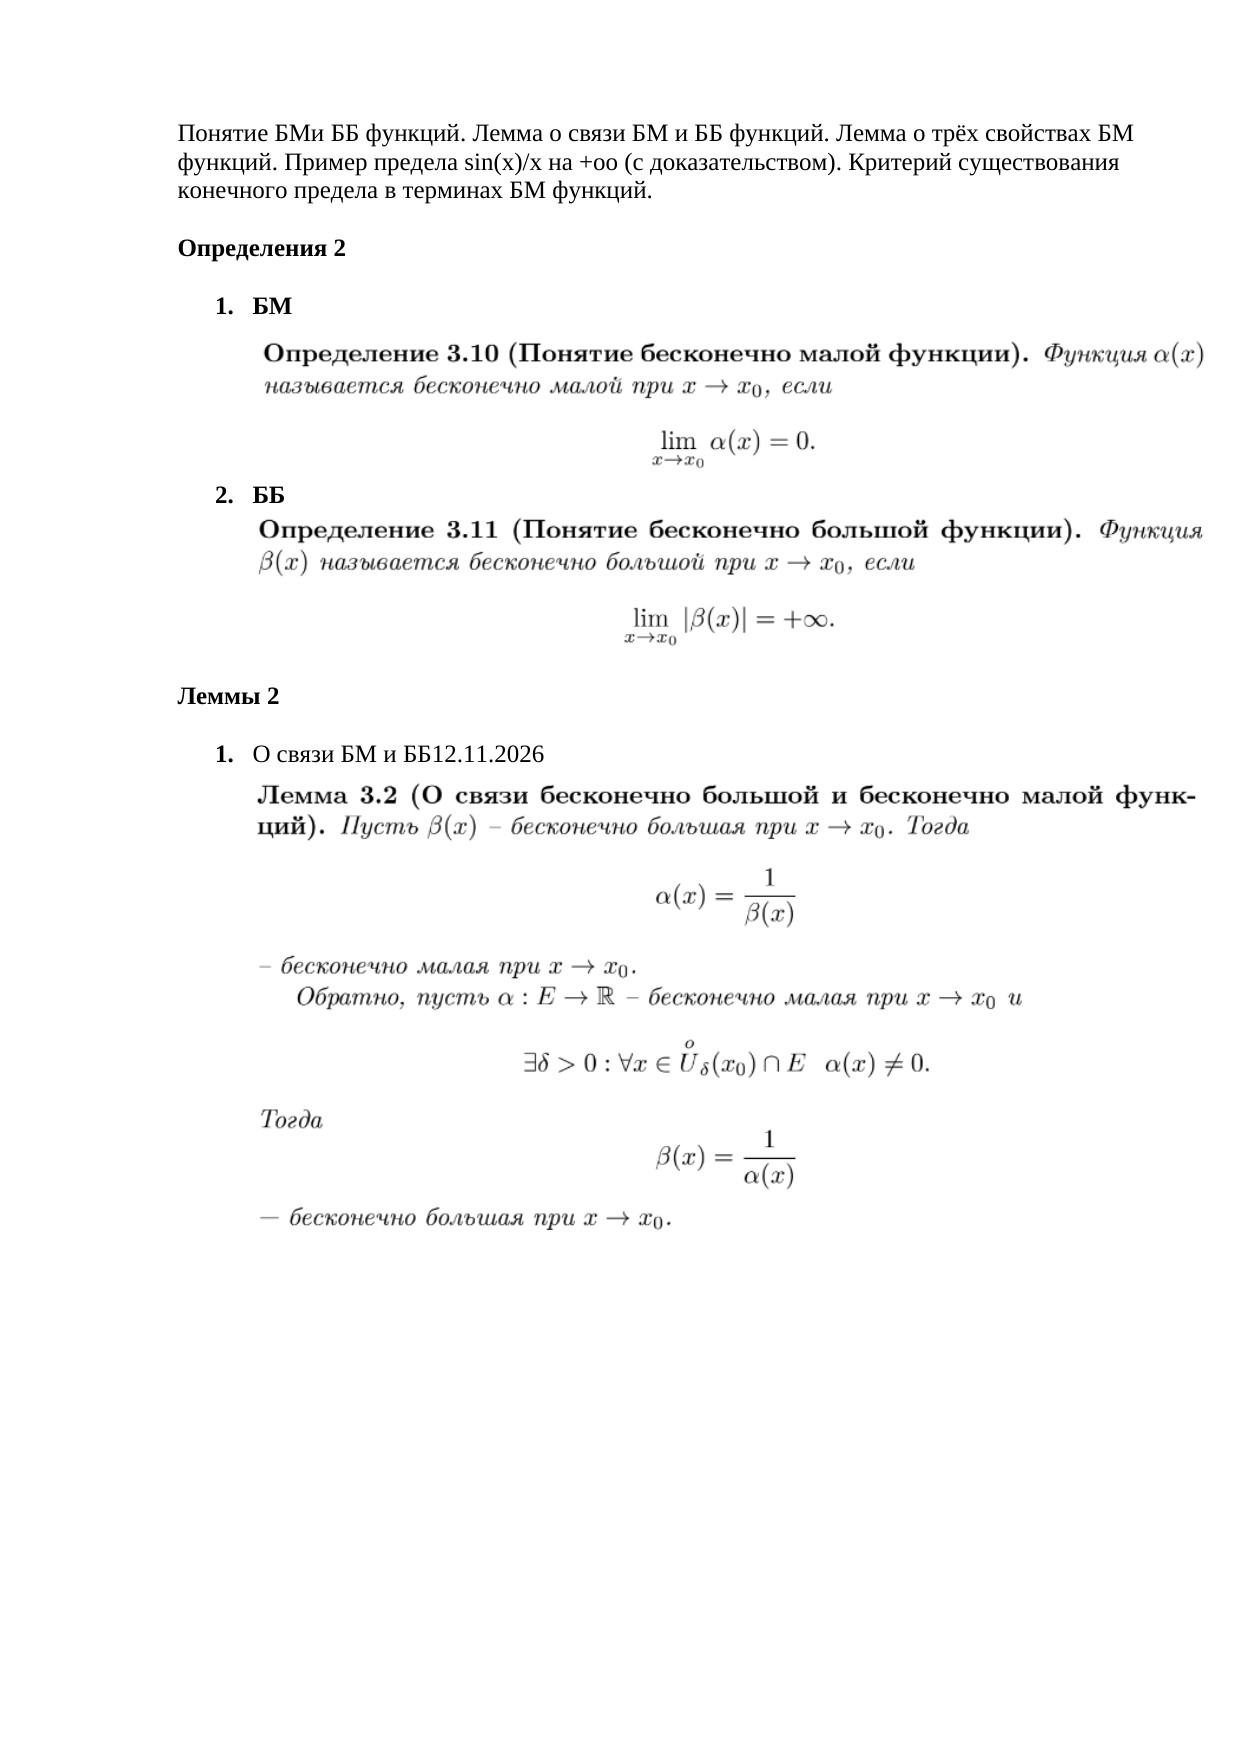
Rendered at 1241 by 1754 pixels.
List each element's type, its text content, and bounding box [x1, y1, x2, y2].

text Понятие БМи ББ функций. Лемма о связи БМ и ББ функций. Лемма о трёх свойствах БМ функций. Пример предела sin(x)/x на +oo (с доказательством). Критерий существования конечного предела в терминах БМ функций. [177, 118, 1152, 204]
picture [252, 508, 1227, 652]
picture [252, 320, 1227, 480]
text Определения 2 [177, 233, 1152, 262]
picture [252, 767, 1227, 1243]
text Леммы 2 [177, 681, 1152, 709]
